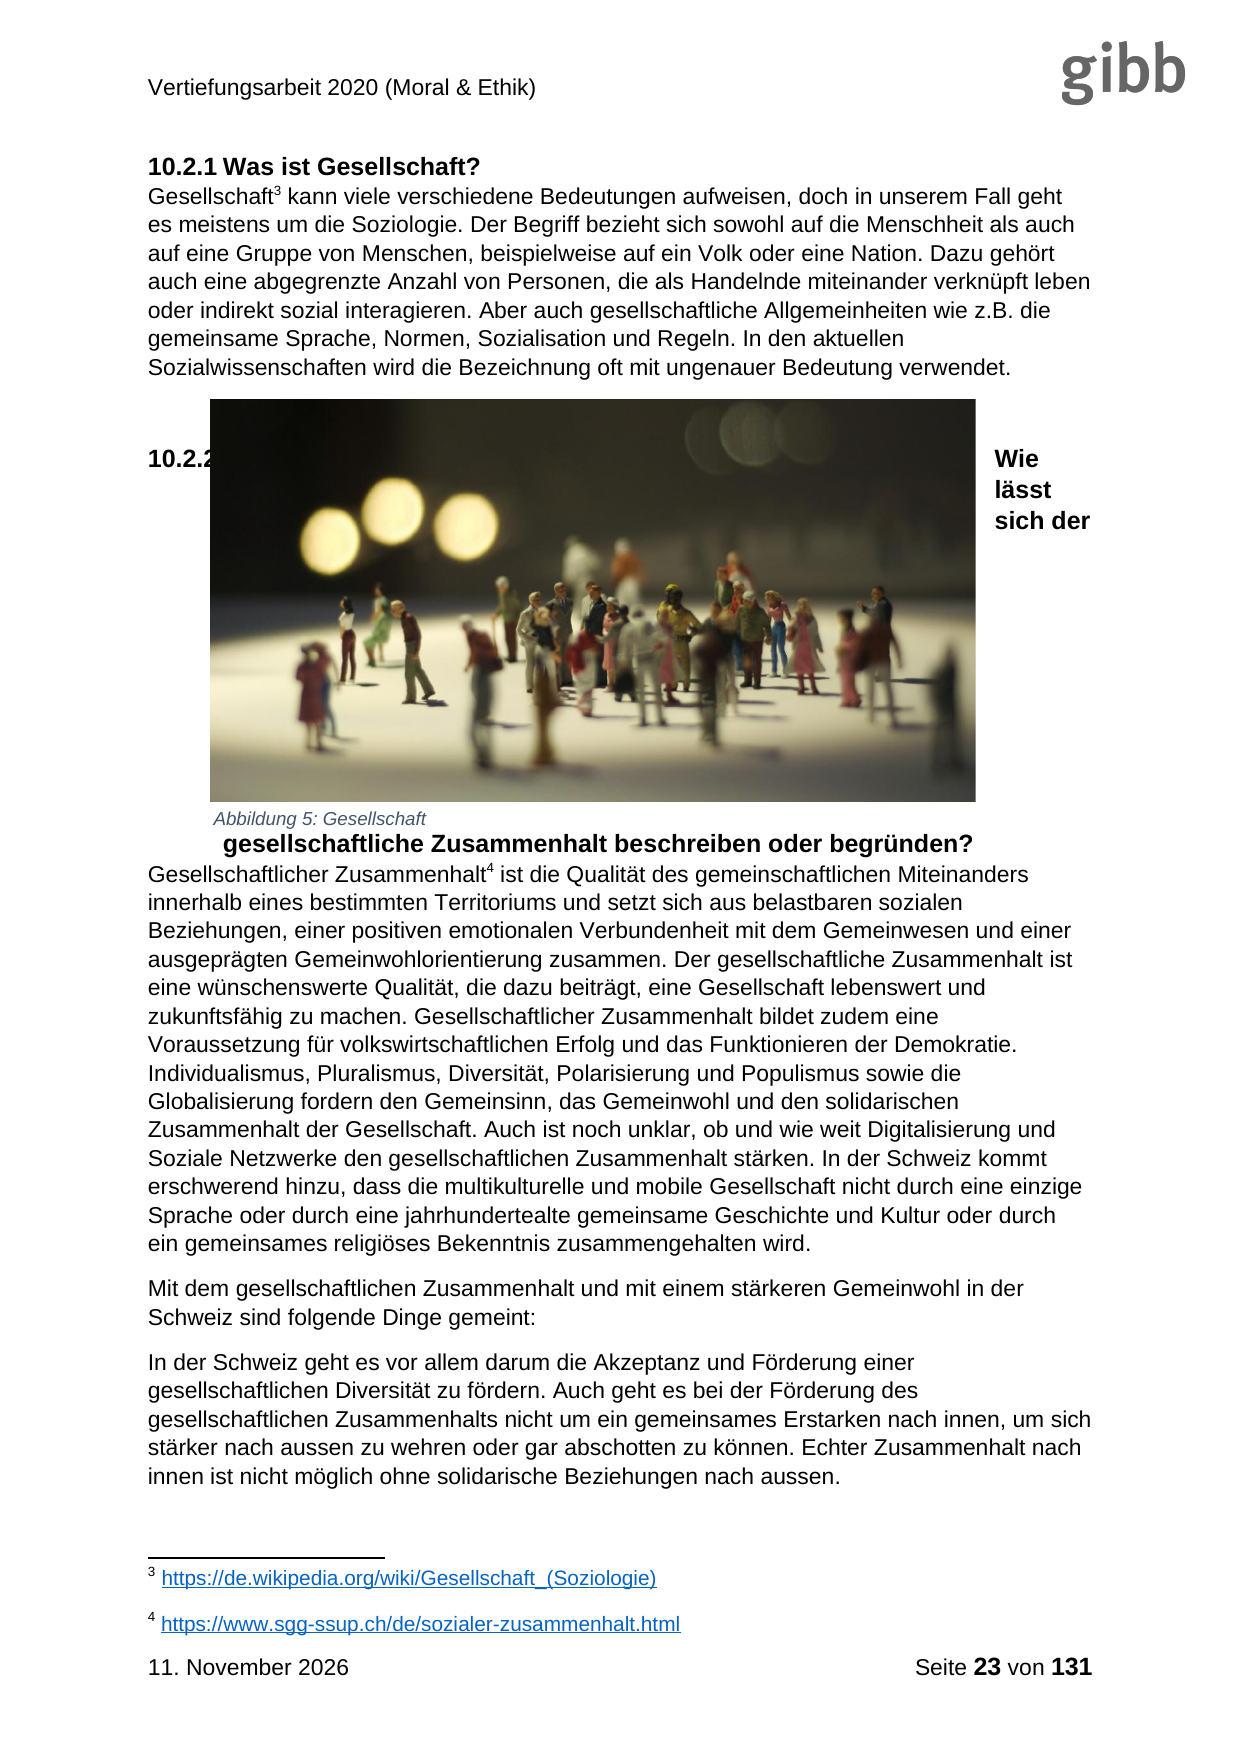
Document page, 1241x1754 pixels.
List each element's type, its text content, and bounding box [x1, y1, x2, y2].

picture [210, 399, 976, 802]
subtitle Was ist Gesellschaft? [148, 152, 1093, 181]
text In der Schweiz geht es vor allem darum die Akzeptanz und Förderung einer gesellschaftlichen Diversität zu fördern. Auch geht es bei der Förderung des gesellschaftlichen Zusammenhalts nicht um ein gemeinsames Erstarken nach innen, um sich stärker nach aussen zu wehren oder gar abschotten zu können. Echter Zusammenhalt nach innen ist nicht möglich ohne solidarische Beziehungen nach aussen. [148, 1349, 1093, 1489]
text Gesellschaftlicher Zusammenhalt ist die Qualität des gemeinschaftlichen Miteinanders innerhalb eines bestimmten Territoriums und setzt sich aus belastbaren sozialen Beziehungen, einer positiven emotionalen Verbundenheit mit dem Gemeinwesen und einer ausgeprägten Gemeinwohlorientierung zusammen. Der gesellschaftliche Zusammenhalt ist eine wünschenswerte Qualität, die dazu beiträgt, eine Gesellschaft lebenswert und zukunftsfähig zu machen. Gesellschaftlicher Zusammenhalt bildet zudem eine Voraussetzung für volkswirtschaftlichen Erfolg und das Funktionieren der Demokratie. Individualismus, Pluralismus, Diversität, Polarisierung und Populismus sowie die Globalisierung fordern den Gemeinsinn, das Gemeinwohl und den solidarischen Zusammenhalt der Gesellschaft. Auch ist noch unklar, ob und wie weit Digitalisierung und Soziale Netzwerke den gesellschaftlichen Zusammenhalt stärken. In der Schweiz kommt erschwerend hinzu, dass die multikulturelle und mobile Gesellschaft nicht durch eine einzige Sprache oder durch eine jahrhundertealte gemeinsame Geschichte und Kultur oder durch ein gemeinsames religiöses Bekenntnis zusammengehalten wird. [148, 861, 1093, 1257]
picture [1060, 39, 1187, 107]
text Mit dem gesellschaftlichen Zusammenhalt und mit einem stärkeren Gemeinwohl in der Schweiz sind folgende Dinge gemeint: [148, 1275, 1093, 1330]
text Gesellschaft kann viele verschiedene Bedeutungen aufweisen, doch in unserem Fall geht es meistens um die Soziologie. Der Begriff bezieht sich sowohl auf die Menschheit als auch auf eine Gruppe von Menschen, beispielweise auf ein Volk oder eine Nation. Dazu gehört auch eine abgegrenzte Anzahl von Personen, die als Handelnde miteinander verknüpft leben oder indirekt sozial interagieren. Aber auch gesellschaftliche Allgemeinheiten wie z.B. die gemeinsame Sprache, Normen, Sozialisation und Regeln. In den aktuellen Sozialwissenschaften wird die Bezeichnung oft mit ungenauer Bedeutung verwendet. [148, 183, 1093, 380]
